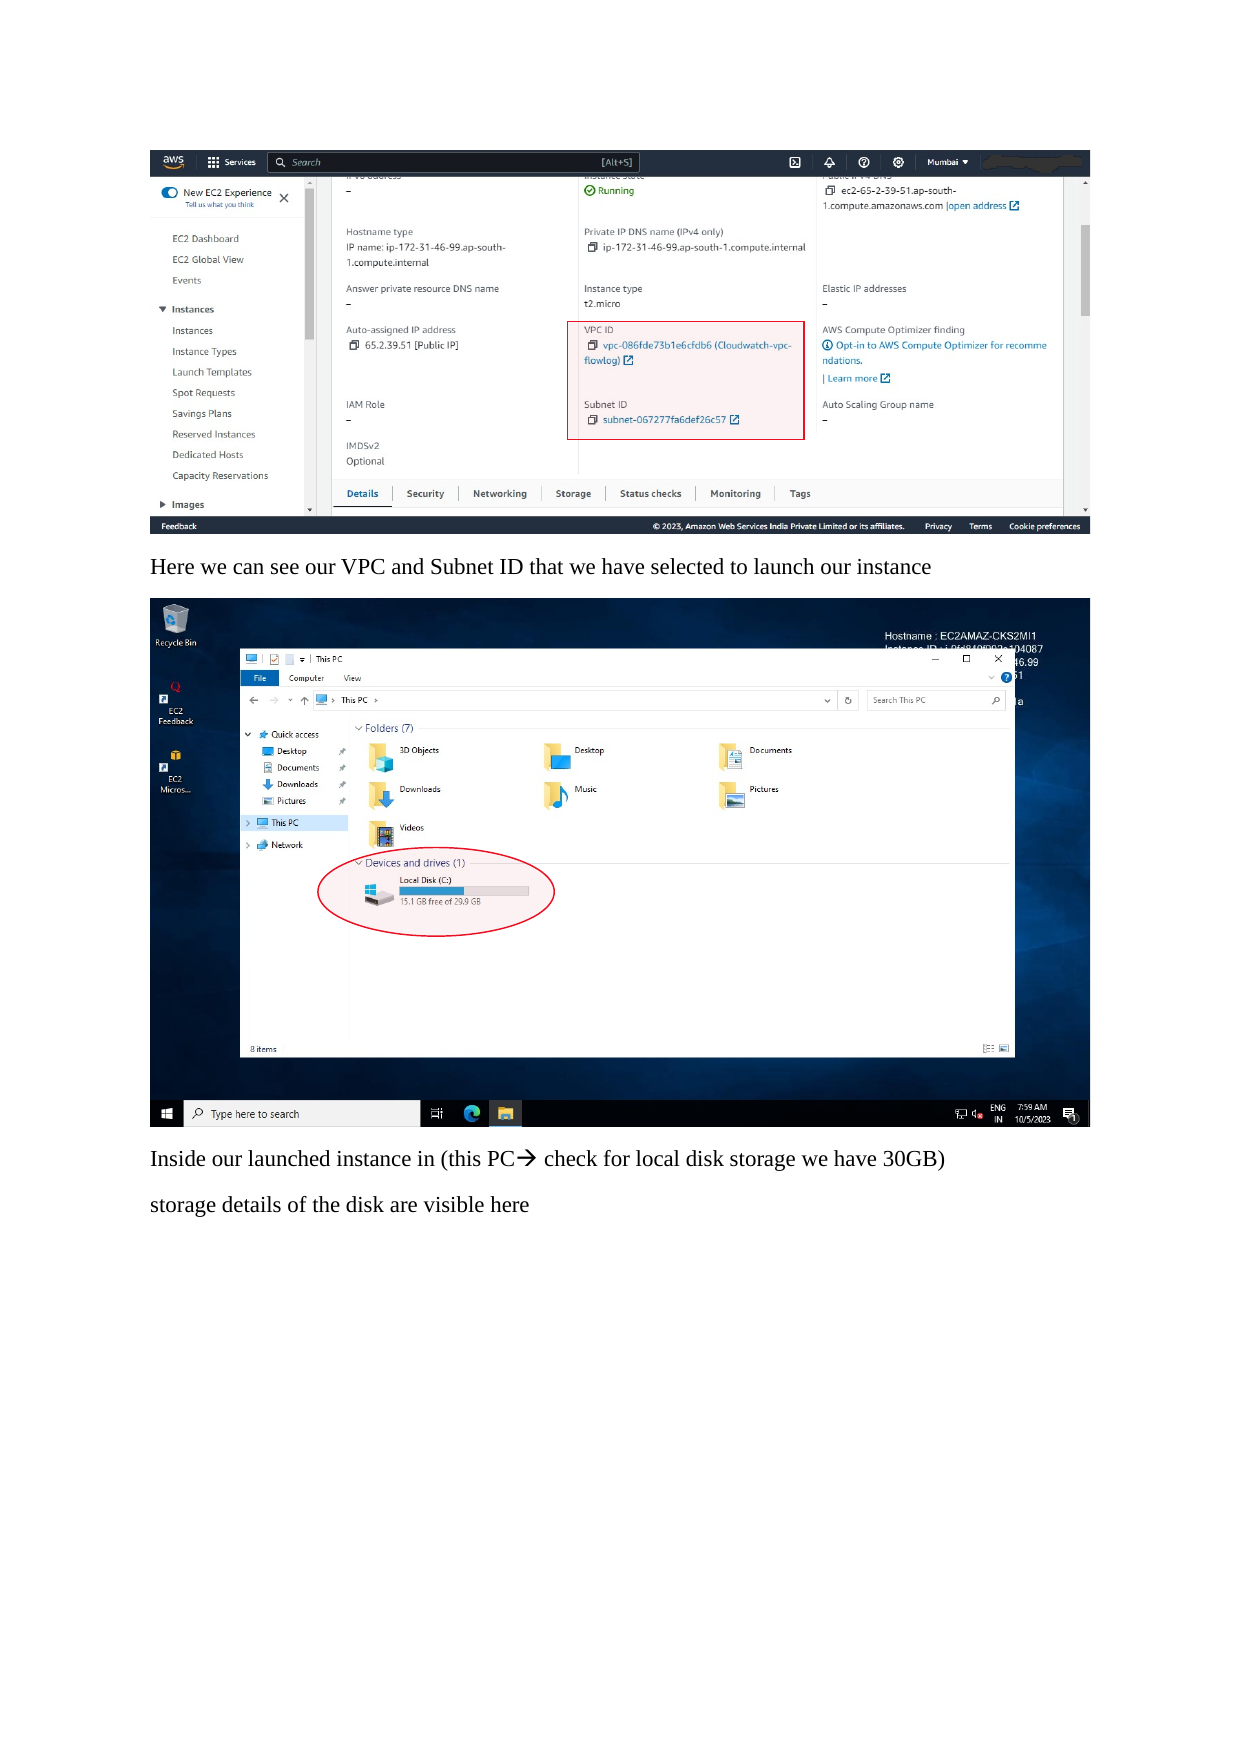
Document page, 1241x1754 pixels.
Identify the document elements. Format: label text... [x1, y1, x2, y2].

picture [150, 150, 1091, 534]
text Here we can see our VPC and Subnet ID that we have selected to launch our instance [150, 553, 1090, 579]
picture [150, 598, 1091, 1127]
text Inside our launched instance in (this PC check for local disk storage we have 30GB) [150, 1146, 1090, 1172]
text storage details of the disk are visible here [150, 1191, 1090, 1217]
